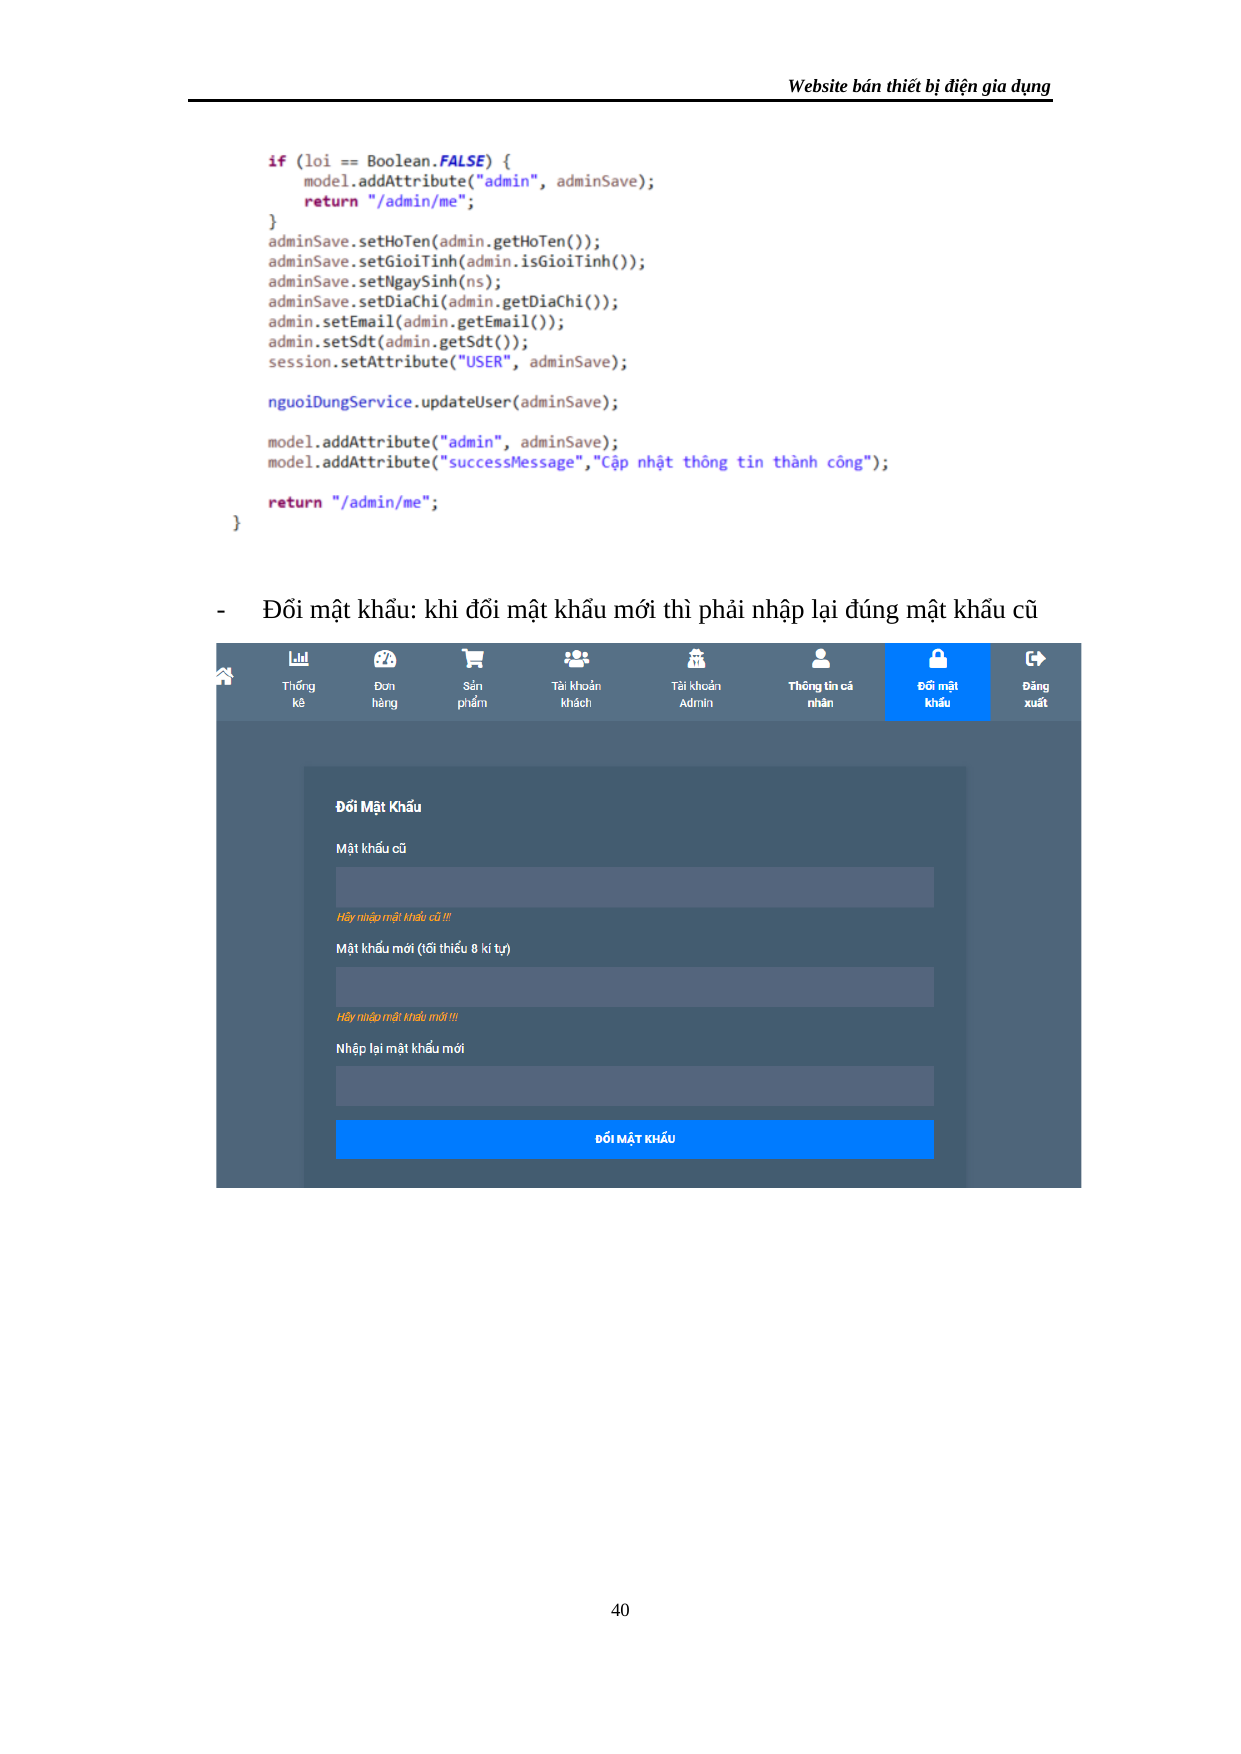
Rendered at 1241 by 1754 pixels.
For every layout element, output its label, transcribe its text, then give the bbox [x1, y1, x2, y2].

picture [216, 643, 1082, 1188]
picture [216, 150, 933, 543]
list Đổi mật khẩu: khi đổi mật khẩu mới thì phải nhập lại đúng mật khẩu cũ [216, 593, 1062, 624]
